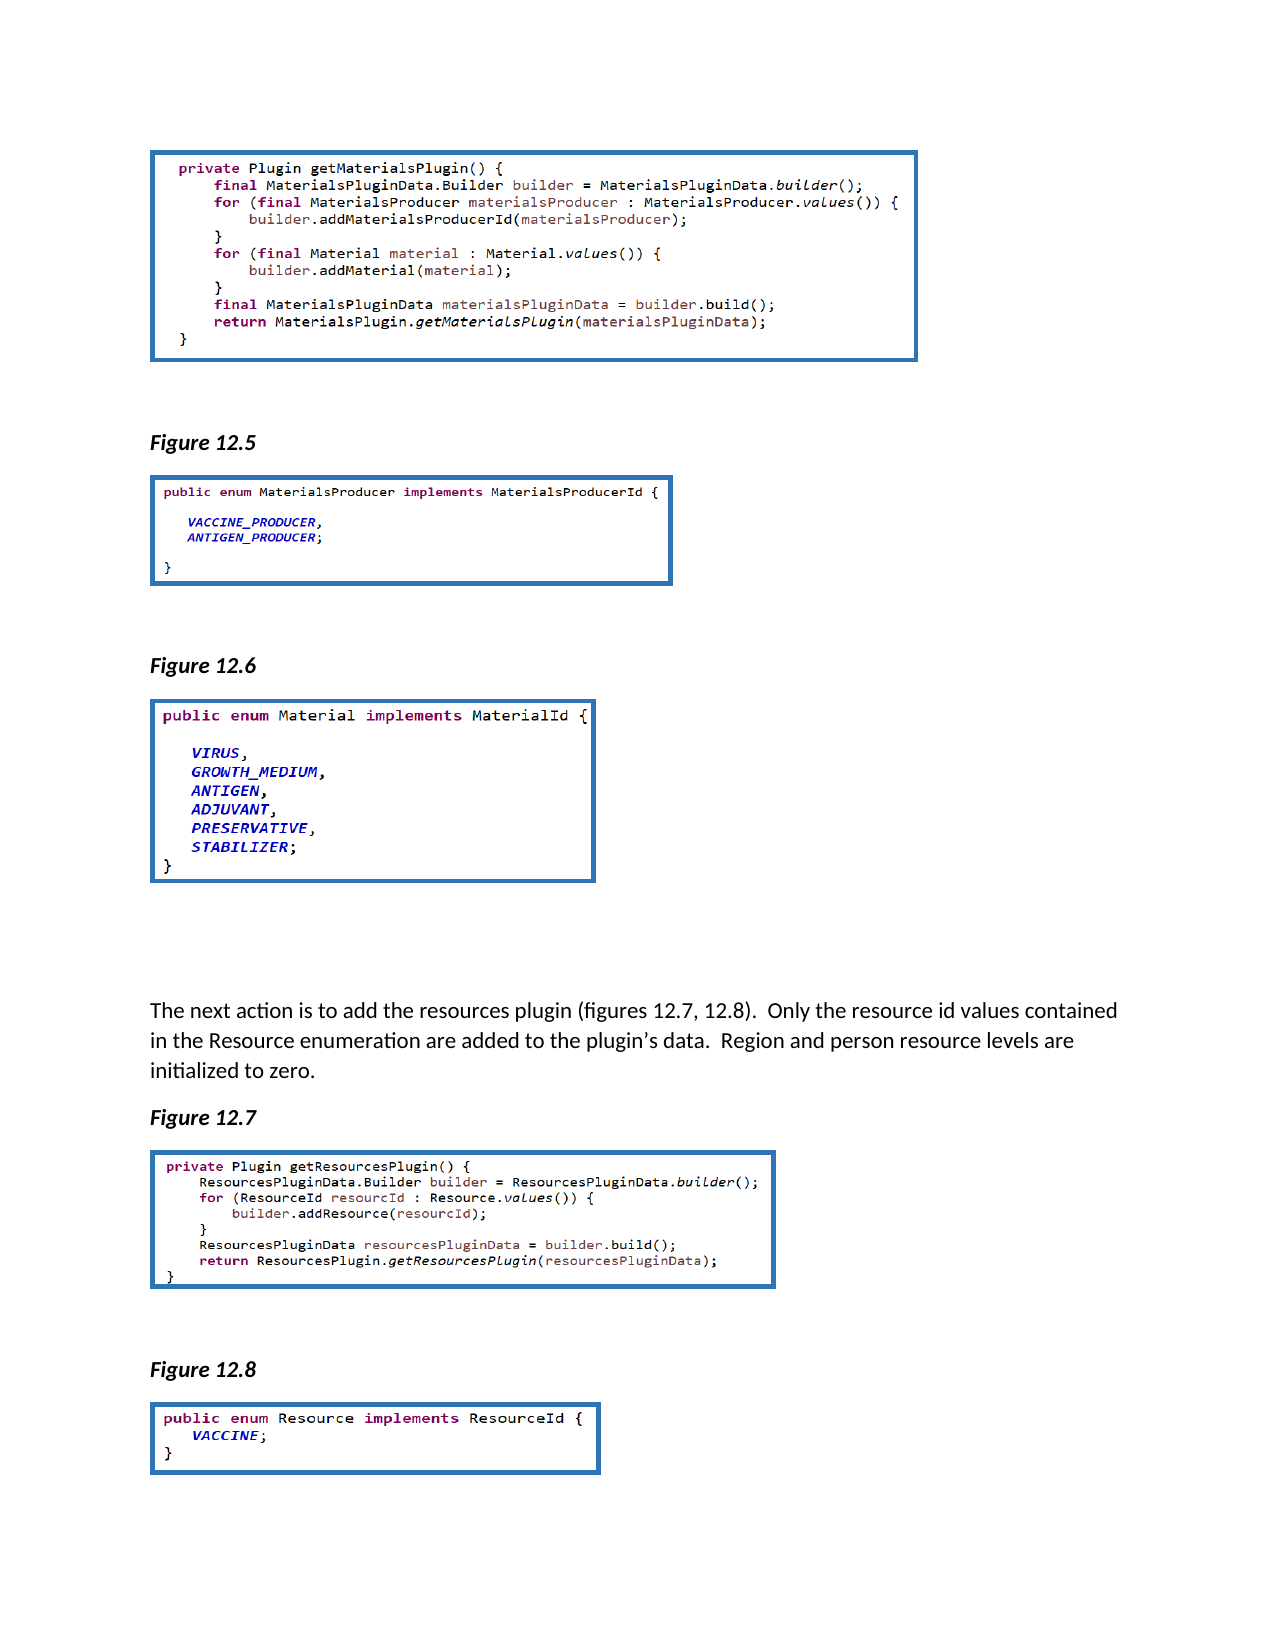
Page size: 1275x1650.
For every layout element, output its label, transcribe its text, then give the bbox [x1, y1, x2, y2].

text Figure 12.7 [150, 1103, 1125, 1131]
picture [155, 480, 668, 581]
picture [155, 703, 591, 879]
text Figure 12.6 [150, 652, 1125, 680]
picture [155, 1407, 596, 1470]
text Figure 12.8 [150, 1355, 1125, 1383]
picture [155, 1155, 771, 1284]
text Figure 12.5 [150, 428, 1125, 456]
text The next action is to add the resources plugin (figures 12.7, 12.8). Only the resource id values contained in the Resource enumeration are added to the plugin’s data. Region and person resource levels are initialized to zero. [150, 996, 1125, 1084]
picture [155, 155, 914, 358]
